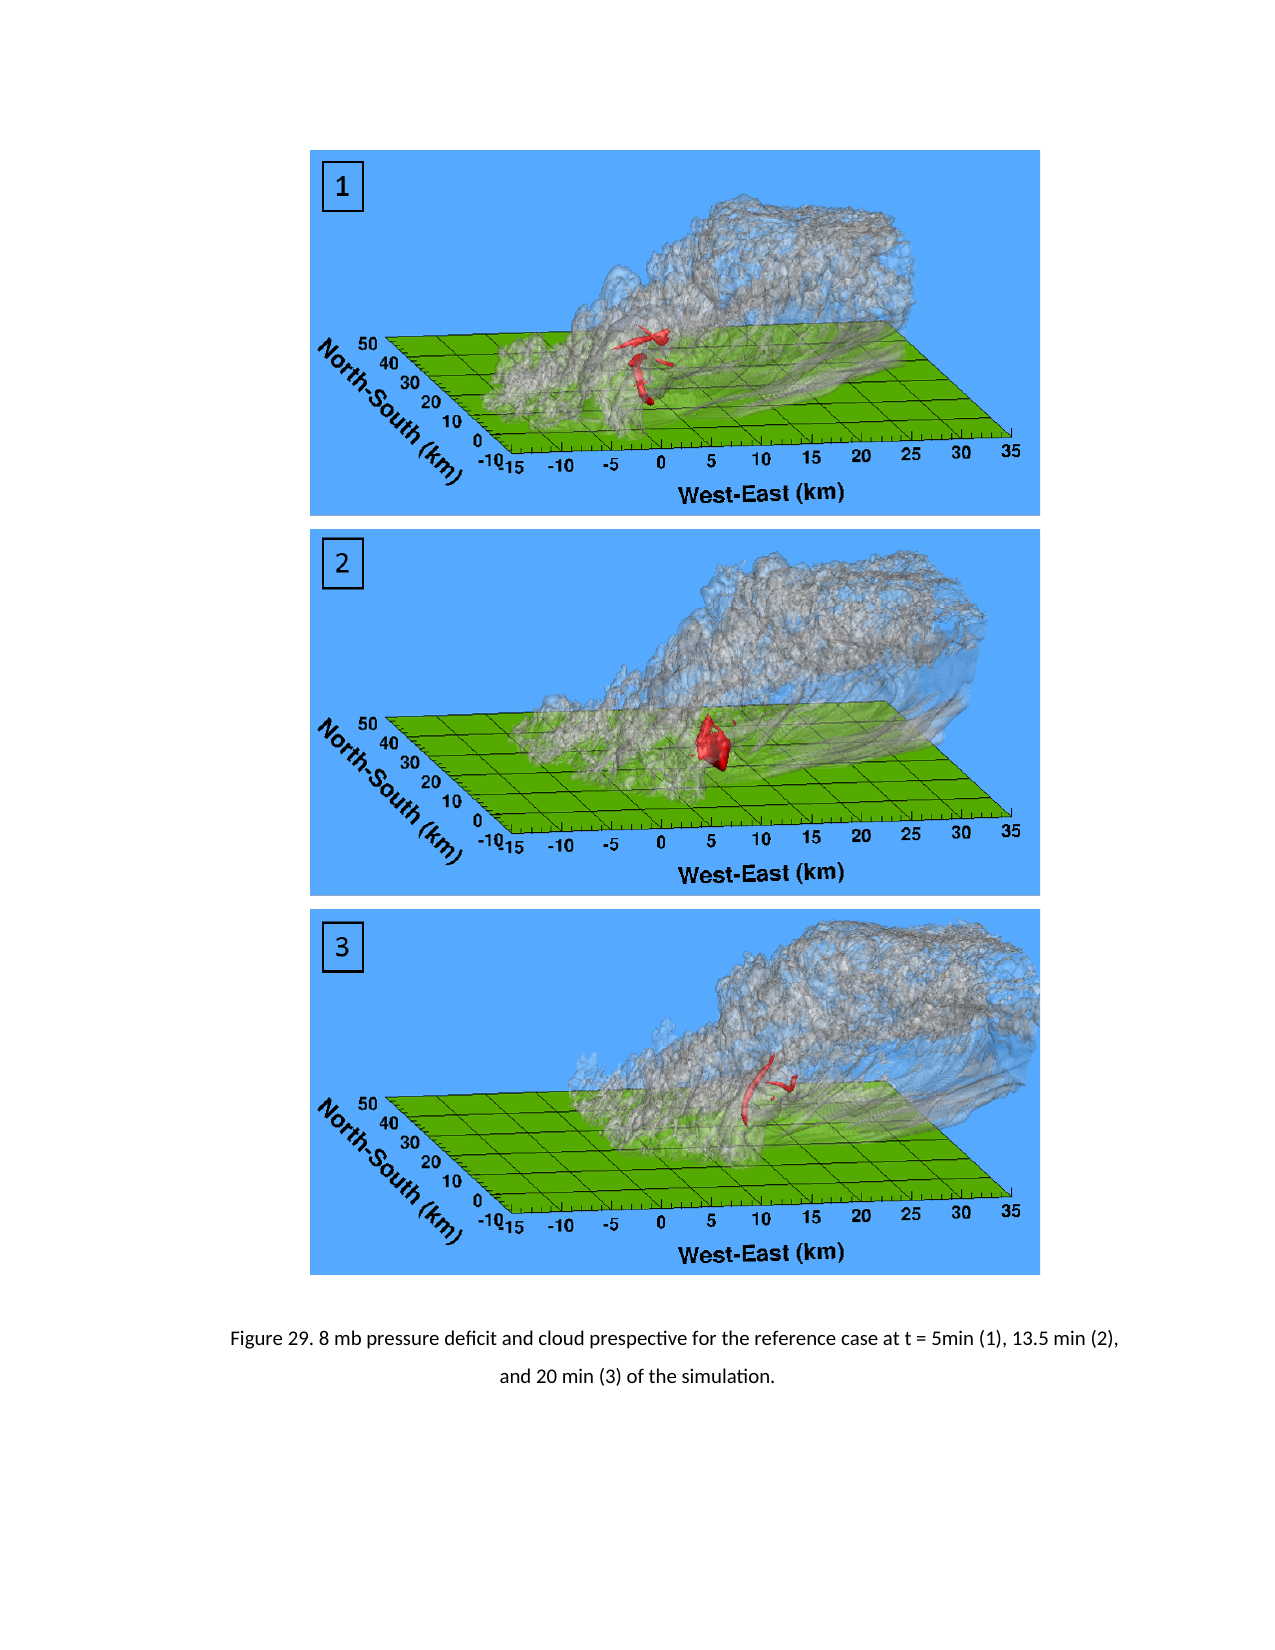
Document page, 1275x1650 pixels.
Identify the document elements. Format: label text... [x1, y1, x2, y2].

picture [310, 150, 1041, 1275]
text Figure 29. 8 mb pressure deficit and cloud prespective for the reference case at t = 5min (1), 13.5 min (2), and 20 min (3) of the simulation. [150, 1325, 1125, 1389]
